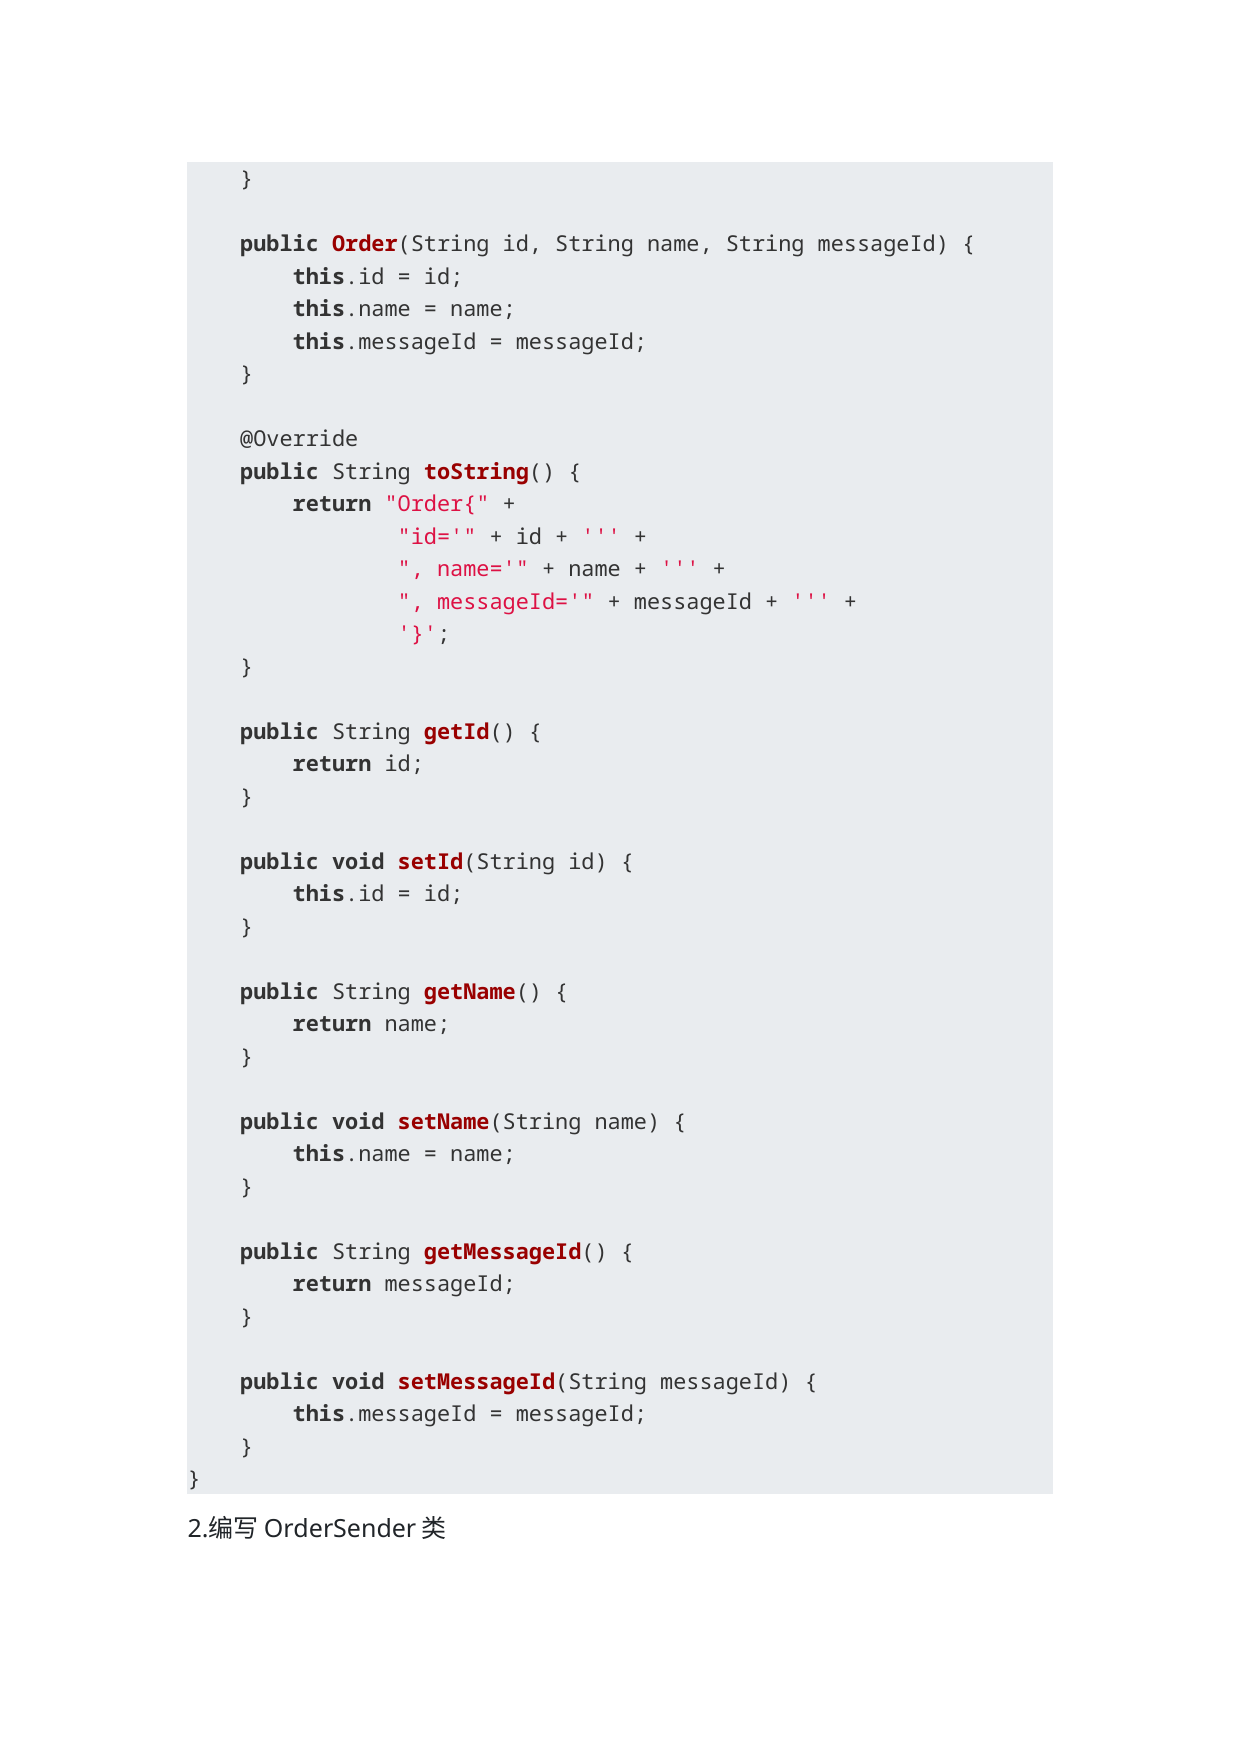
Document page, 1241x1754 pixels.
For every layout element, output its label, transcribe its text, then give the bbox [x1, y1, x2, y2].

text this.messageId = messageId; [187, 324, 1053, 357]
text public String getName() { [187, 974, 1053, 1007]
text } [187, 649, 1053, 682]
text return name; [187, 1007, 1053, 1039]
text } [187, 1169, 1053, 1202]
text '}'; [187, 617, 1053, 649]
text return id; [187, 747, 1053, 779]
text public void setId(String id) { [187, 844, 1053, 877]
text this.name = name; [187, 1137, 1053, 1169]
text public void setName(String name) { [187, 1104, 1053, 1137]
text return messageId; [187, 1267, 1053, 1299]
text ", messageId='" + messageId + ''' + [187, 584, 1053, 617]
text return "Order{" + [187, 487, 1053, 519]
text ", name='" + name + ''' + [187, 552, 1053, 584]
text } [187, 1462, 1053, 1494]
text } [187, 162, 1053, 194]
text } [187, 779, 1053, 812]
text this.name = name; [187, 292, 1053, 324]
text @Override [187, 422, 1053, 454]
text "id='" + id + ''' + [187, 519, 1053, 552]
text this.id = id; [187, 259, 1053, 292]
text this.id = id; [187, 877, 1053, 909]
text } [187, 1429, 1053, 1462]
text public String toString() { [187, 454, 1053, 487]
text } [187, 1039, 1053, 1072]
text public String getMessageId() { [187, 1234, 1053, 1267]
text public Order(String id, String name, String messageId) { [187, 227, 1053, 259]
text public String getId() { [187, 714, 1053, 747]
text public void setMessageId(String messageId) { [187, 1364, 1053, 1397]
text } [187, 357, 1053, 389]
text } [187, 909, 1053, 942]
text } [187, 1299, 1053, 1332]
text 2.编写OrderSender类 [187, 1494, 1053, 1559]
text this.messageId = messageId; [187, 1397, 1053, 1429]
